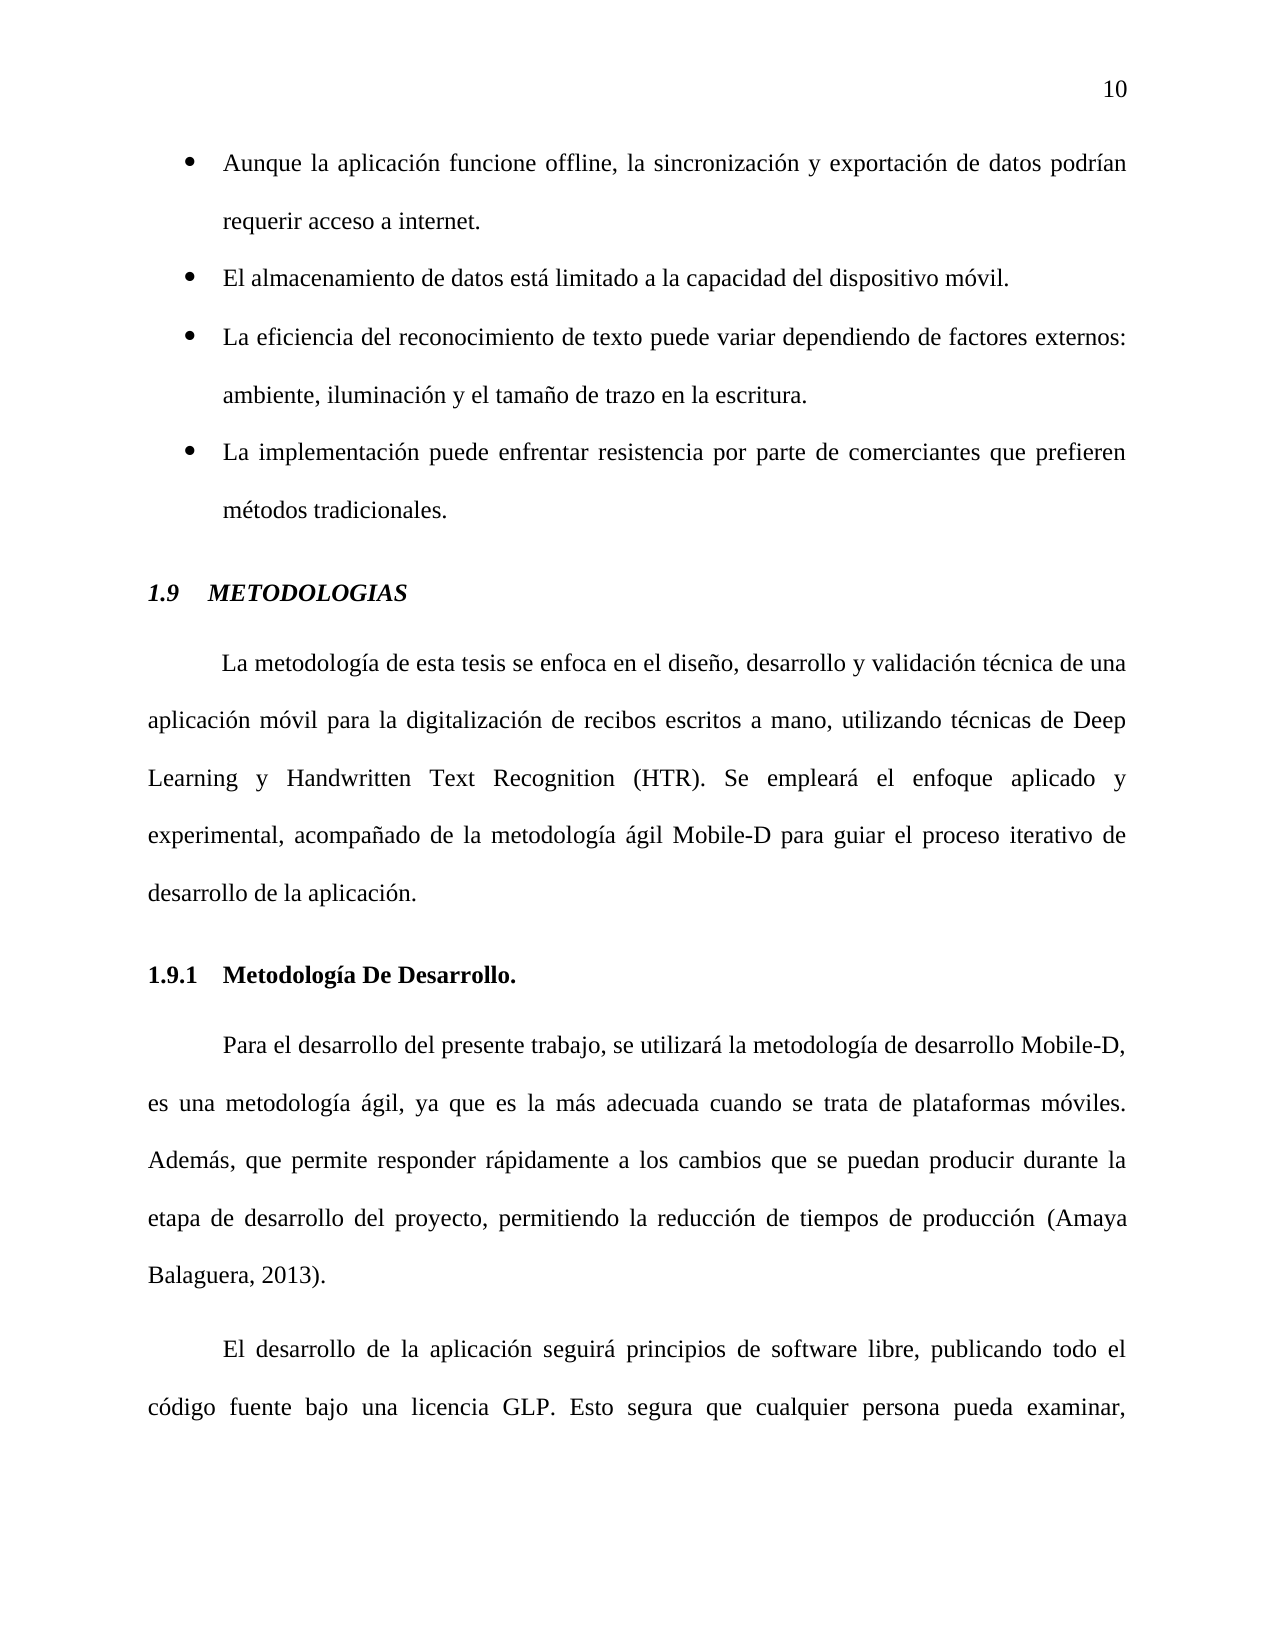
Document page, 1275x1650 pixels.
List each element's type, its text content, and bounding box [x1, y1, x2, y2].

subtitle METODOLOGIAS [148, 578, 1127, 607]
text La metodología de esta tesis se enfoca en el diseño, desarrollo y validación técnica de una aplicación móvil para la digitalización de recibos escritos a mano, utilizando técnicas de Deep Learning y Handwritten Text Recognition (HTR). Se empleará el enfoque aplicado y experimental, acompañado de la metodología ágil Mobile-D para guiar el proceso iterativo de desarrollo de la aplicación. [148, 648, 1127, 907]
list El almacenamiento de datos está limitado a la capacidad del dispositivo móvil. [185, 263, 1127, 292]
list La eficiencia del reconocimiento de texto puede variar dependiendo de factores externos: ambiente, iluminación y el tamaño de trazo en la escritura. [185, 322, 1127, 408]
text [148, 1334, 1127, 1421]
subtitle Metodología De Desarrollo. [148, 960, 1127, 989]
list La implementación puede enfrentar resistencia por parte de comerciantes que prefieren métodos tradicionales. [185, 437, 1127, 524]
text Para el desarrollo del presente trabajo, se utilizará la metodología de desarrollo Mobile-D, es una metodología ágil, ya que es la más adecuada cuando se trata de plataformas móviles. Además, que permite responder rápidamente a los cambios que se puedan producir durante la etapa de desarrollo del proyecto, permitiendo la reducción de tiempos de producción . [148, 1030, 1127, 1289]
list Aunque la aplicación funcione offline, la sincronización y exportación de datos podrían requerir acceso a internet. [185, 148, 1127, 234]
